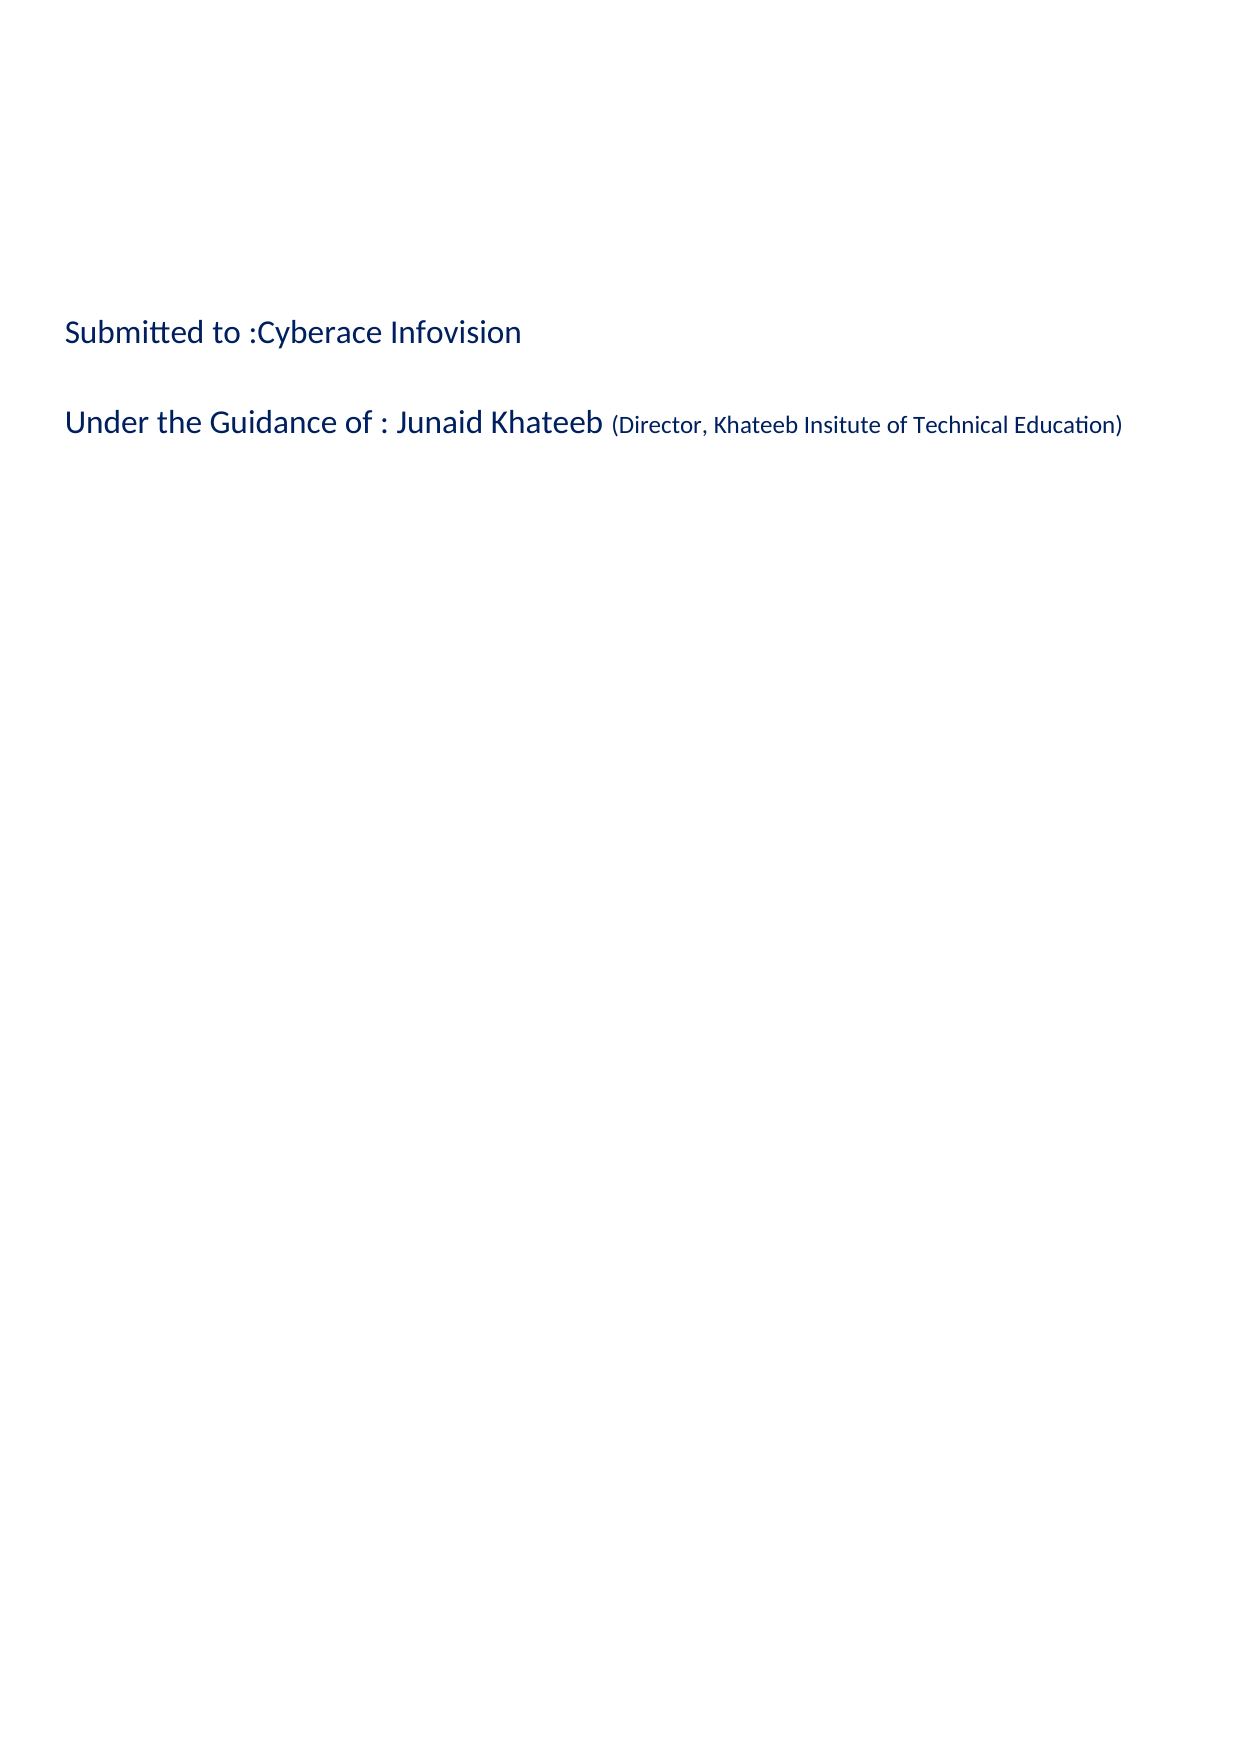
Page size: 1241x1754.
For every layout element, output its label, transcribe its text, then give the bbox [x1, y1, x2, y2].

text Submitted to :Cyberace Infovision [64, 311, 1134, 352]
text Under the Guidance of : Junaid Khateeb (Director, Khateeb Insitute of Technical Education) [64, 401, 1134, 442]
